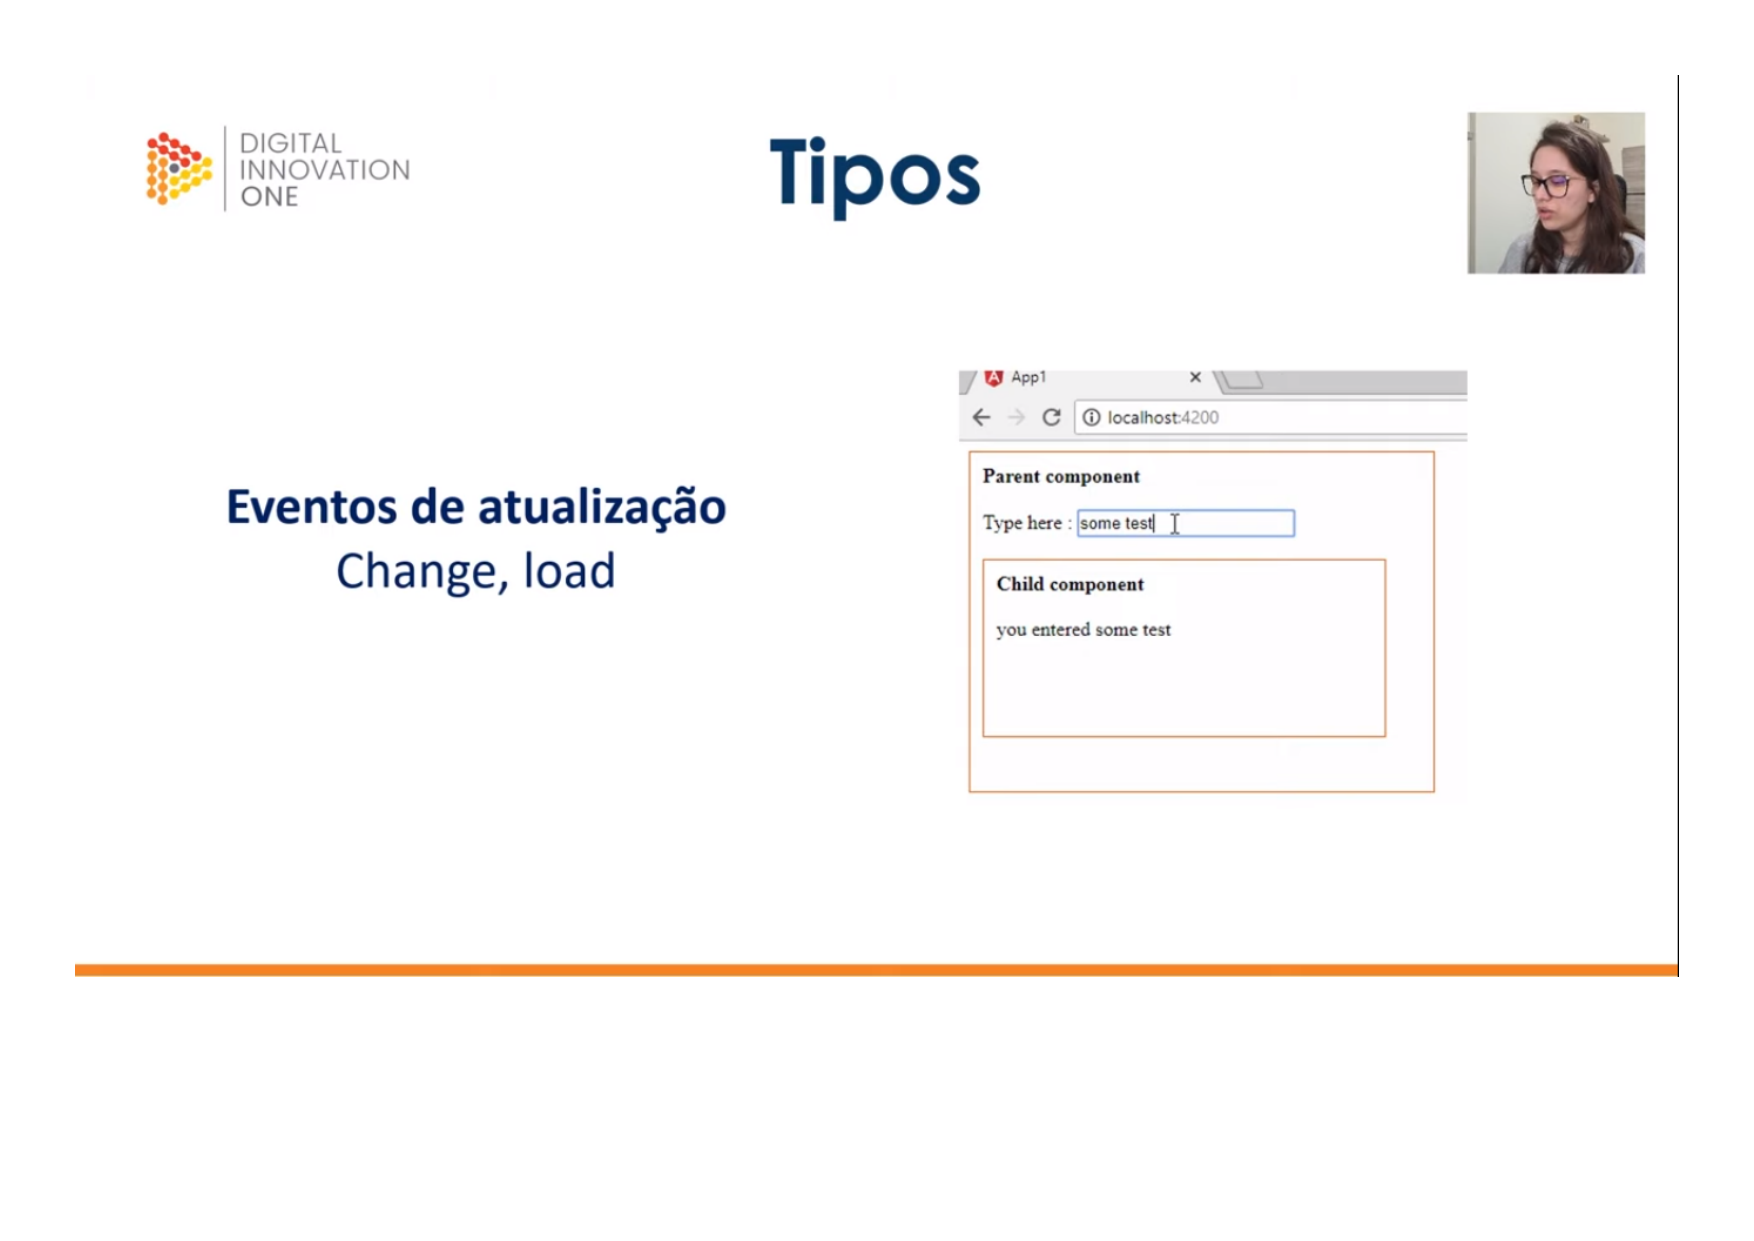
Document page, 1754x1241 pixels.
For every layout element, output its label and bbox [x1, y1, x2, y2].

picture [75, 75, 1679, 977]
